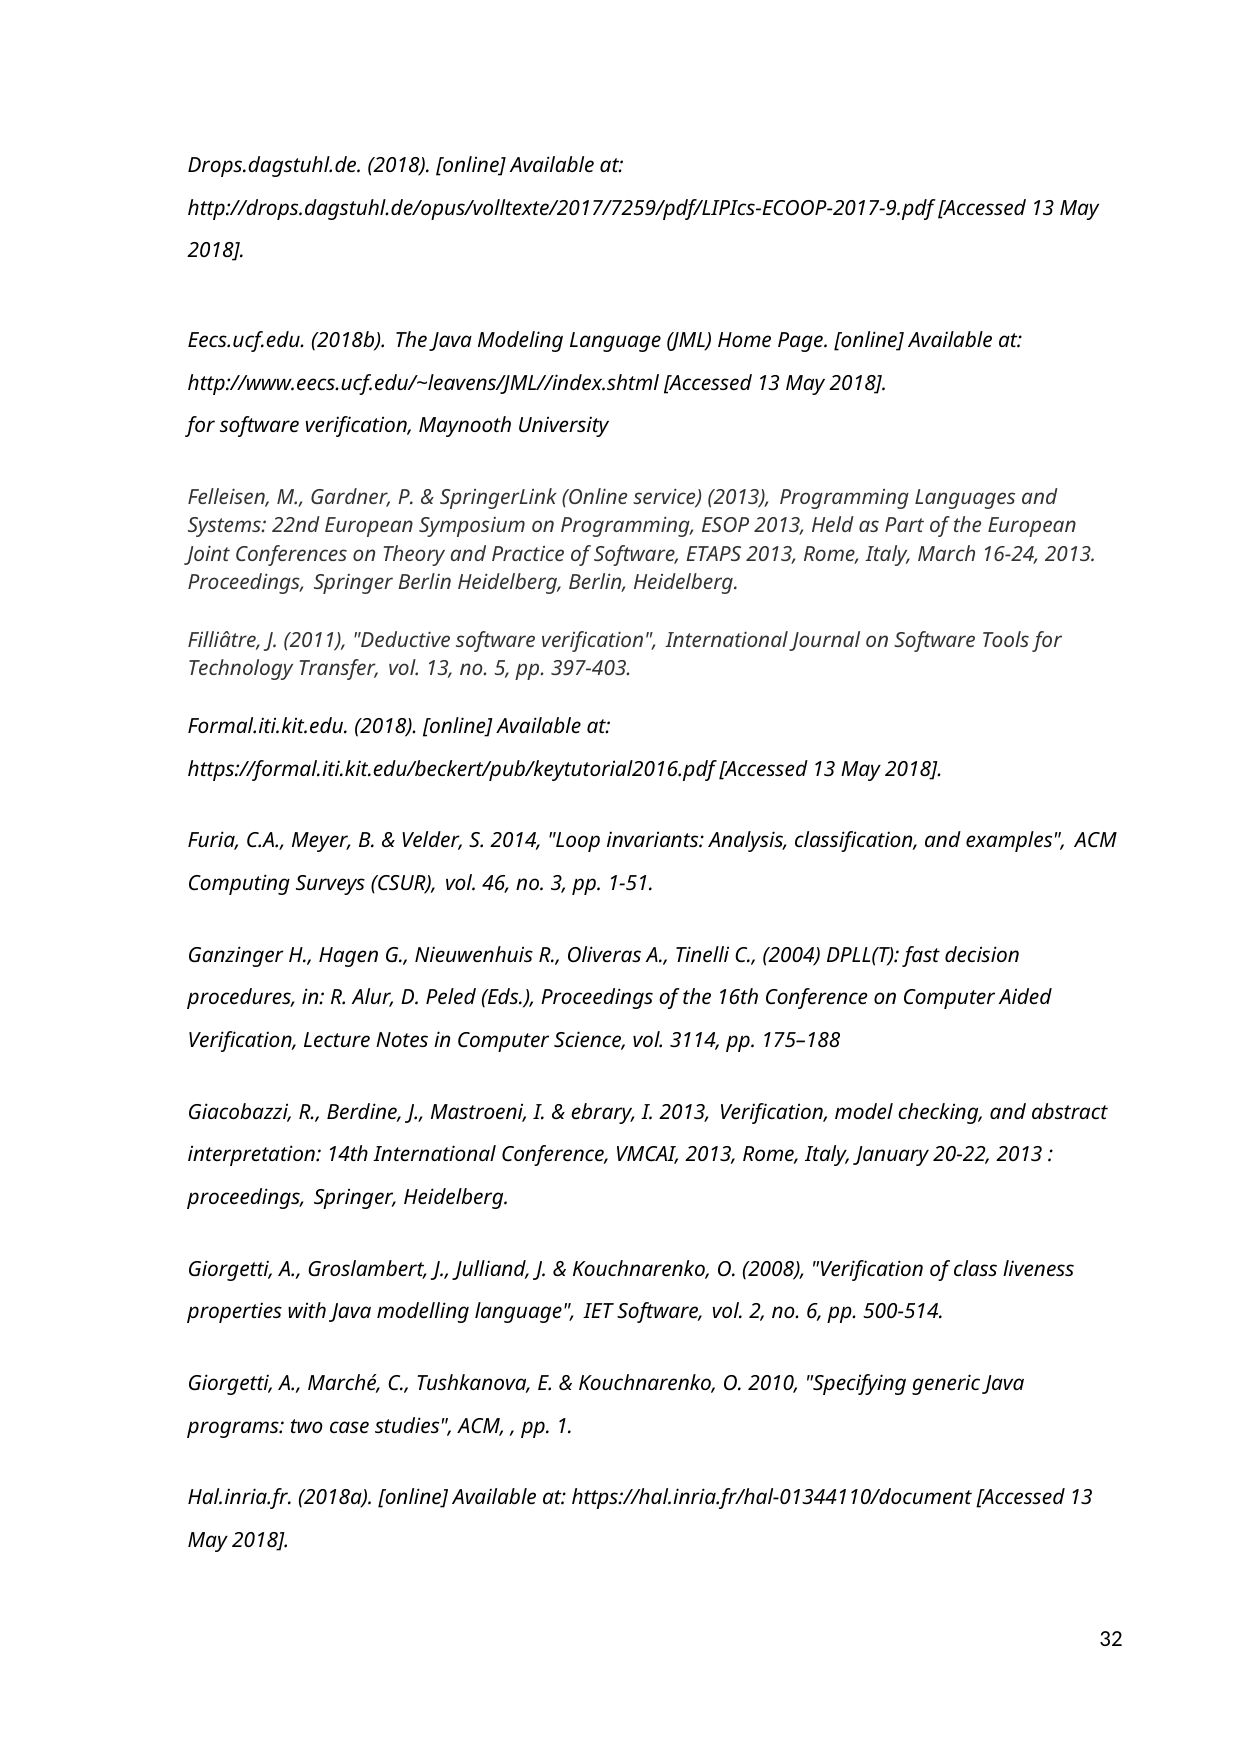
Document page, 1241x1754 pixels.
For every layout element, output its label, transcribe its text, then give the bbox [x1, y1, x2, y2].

subtitle Hal.inria.fr. (2018a). [online] Available at: https://hal.inria.fr/hal-01344110/document [Accessed 13 May 2018]. [187, 1482, 1122, 1553]
text for software verification, Maynooth University [187, 410, 1122, 439]
text Furia, C.A., Meyer, B. & Velder, S. 2014, "Loop invariants: Analysis, classification, and examples", ACM Computing Surveys (CSUR), vol. 46, no. 3, pp. 1-51. [187, 825, 1122, 896]
subtitle Drops.dagstuhl.de. (2018). [online] Available at: http://drops.dagstuhl.de/opus/volltexte/2017/7259/pdf/LIPIcs-ECOOP-2017-9.pdf [Accessed 13 May 2018]. [187, 150, 1122, 264]
text Filliâtre, J. (2011), "Deductive software verification", International Journal on Software Tools for Technology Transfer, vol. 13, no. 5, pp. 397-403. [187, 625, 1122, 682]
subtitle Eecs.ucf.edu. (2018b). The Java Modeling Language (JML) Home Page. [online] Available at: http://www.eecs.ucf.edu/~leavens/JML//index.shtml [Accessed 13 May 2018]. [187, 325, 1122, 396]
text Giorgetti, A., Marché, C., Tushkanova, E. & Kouchnarenko, O. 2010, "Specifying generic Java programs: two case studies", ACM, , pp. 1. [187, 1368, 1122, 1439]
text Ganzinger H., Hagen G., Nieuwenhuis R., Oliveras A., Tinelli C., (2004) DPLL(T): fast decision procedures, in: R. Alur, D. Peled (Eds.), Proceedings of the 16th Conference on Computer Aided Verification, Lecture Notes in Computer Science, vol. 3114, pp. 175–188 [187, 940, 1122, 1053]
text Giorgetti, A., Groslambert, J., Julliand, J. & Kouchnarenko, O. (2008), "Verification of class liveness properties with Java modelling language", IET Software, vol. 2, no. 6, pp. 500-514. [187, 1254, 1122, 1325]
subtitle Formal.iti.kit.edu. (2018). [online] Available at: https://formal.iti.kit.edu/beckert/pub/keytutorial2016.pdf [Accessed 13 May 2018]. [187, 711, 1122, 782]
text Felleisen, M., Gardner, P. & SpringerLink (Online service) (2013), Programming Languages and Systems: 22nd European Symposium on Programming, ESOP 2013, Held as Part of the European Joint Conferences on Theory and Practice of Software, ETAPS 2013, Rome, Italy, March 16-24, 2013. Proceedings, Springer Berlin Heidelberg, Berlin, Heidelberg. [187, 482, 1122, 596]
text Giacobazzi, R., Berdine, J., Mastroeni, I. & ebrary, I. 2013, Verification, model checking, and abstract interpretation: 14th International Conference, VMCAI, 2013, Rome, Italy, January 20-22, 2013 : proceedings, Springer, Heidelberg. [187, 1097, 1122, 1210]
